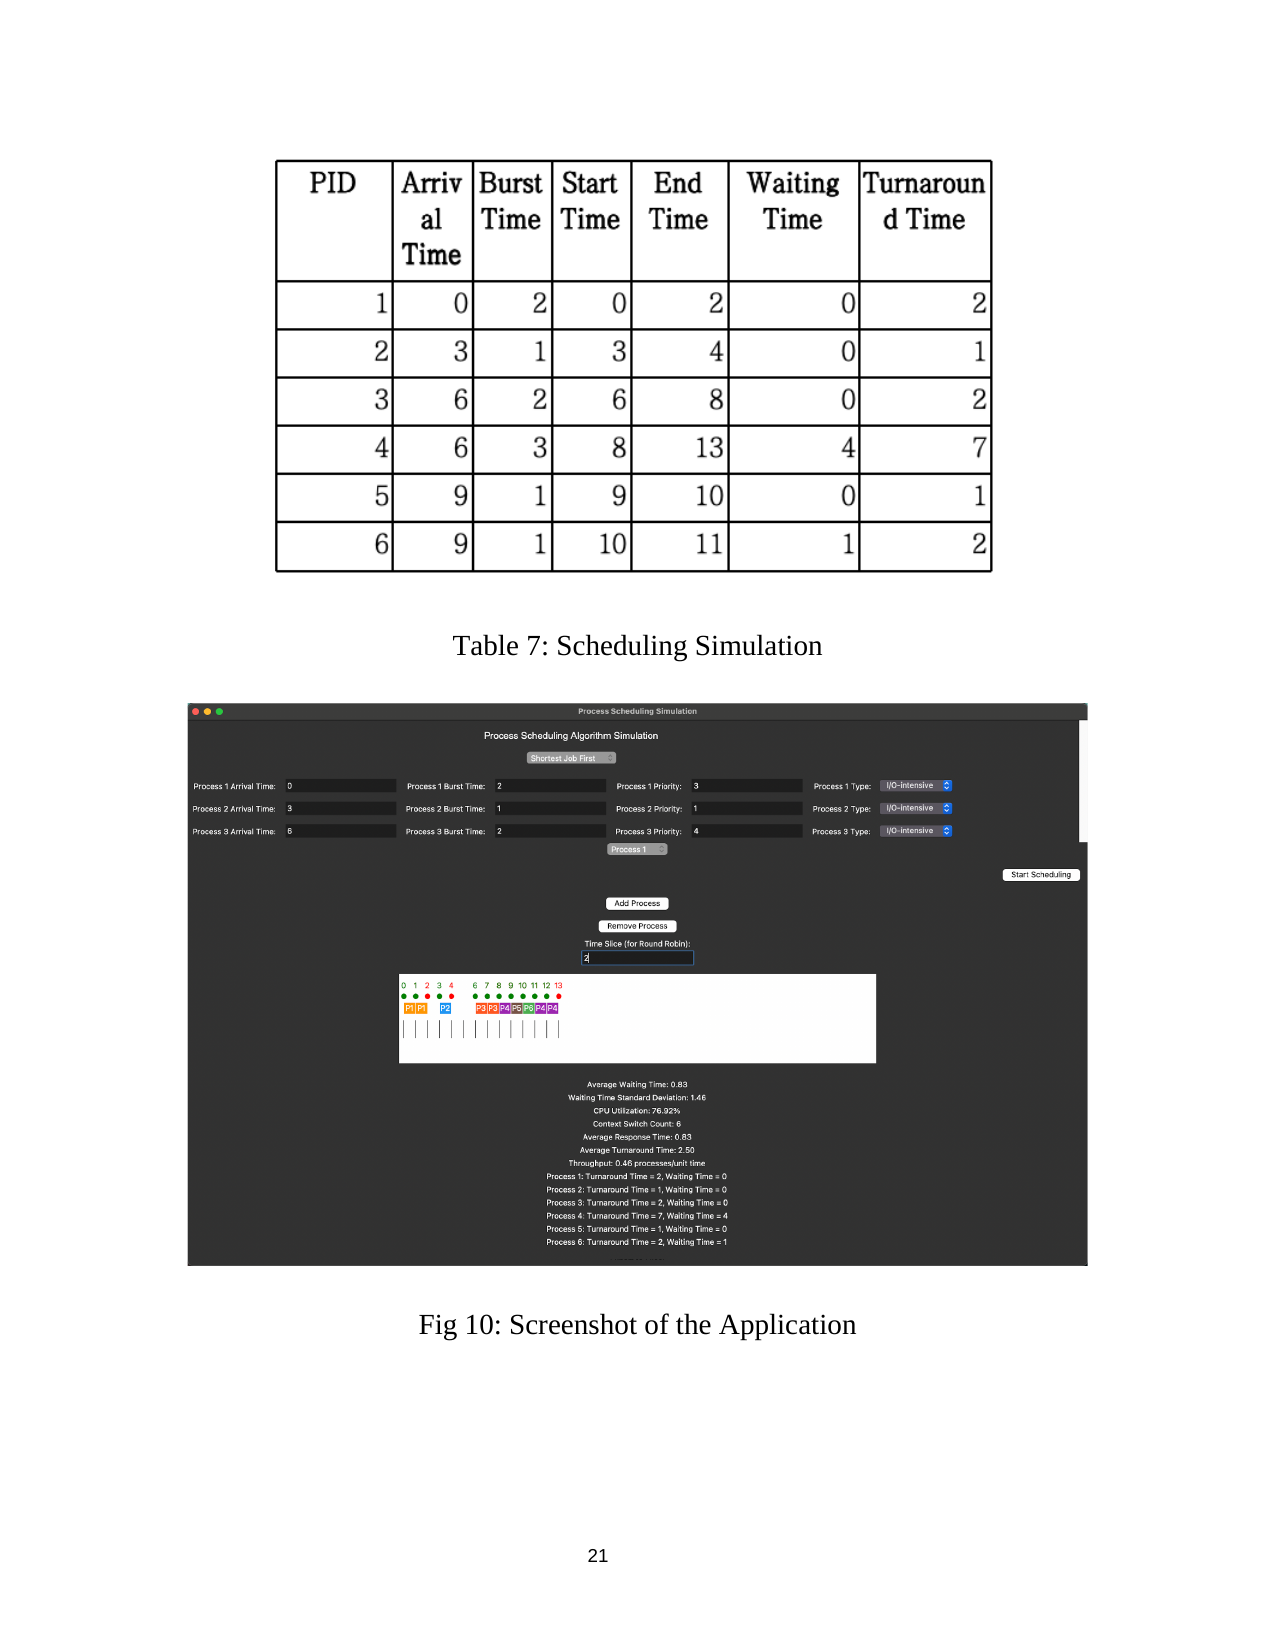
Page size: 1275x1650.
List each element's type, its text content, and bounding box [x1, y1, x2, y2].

text Table 7: Scheduling Simulation [150, 628, 1125, 661]
text Fig 10: Screenshot of the Application [150, 1307, 1125, 1341]
picture [187, 703, 1088, 1266]
picture [262, 150, 1013, 587]
